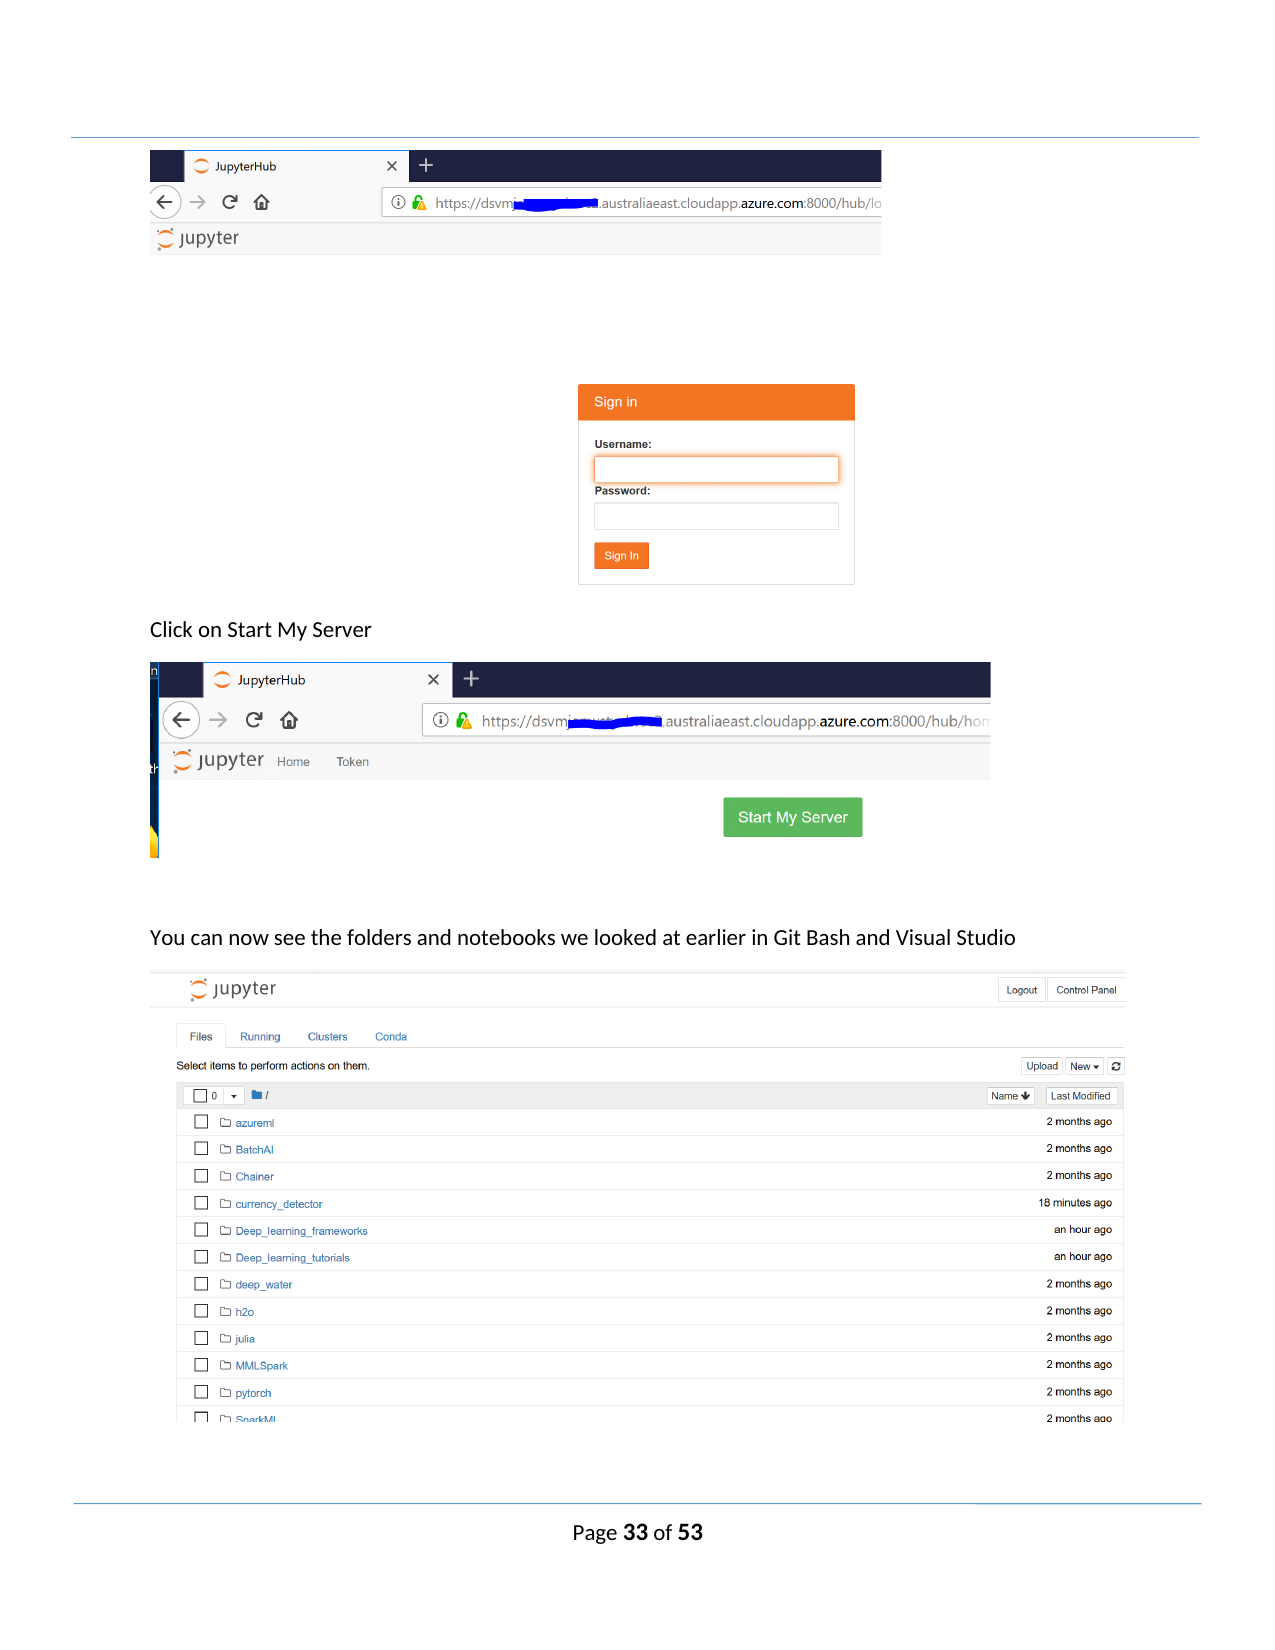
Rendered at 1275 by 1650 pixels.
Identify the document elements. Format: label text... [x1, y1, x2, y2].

picture [150, 150, 882, 597]
picture [150, 969, 1125, 1422]
text You can now see the folders and notebooks we looked at earlier in Git Bash and Visual Studio [150, 923, 1125, 951]
picture [150, 662, 991, 858]
text Click on Start My Server [150, 615, 1125, 643]
